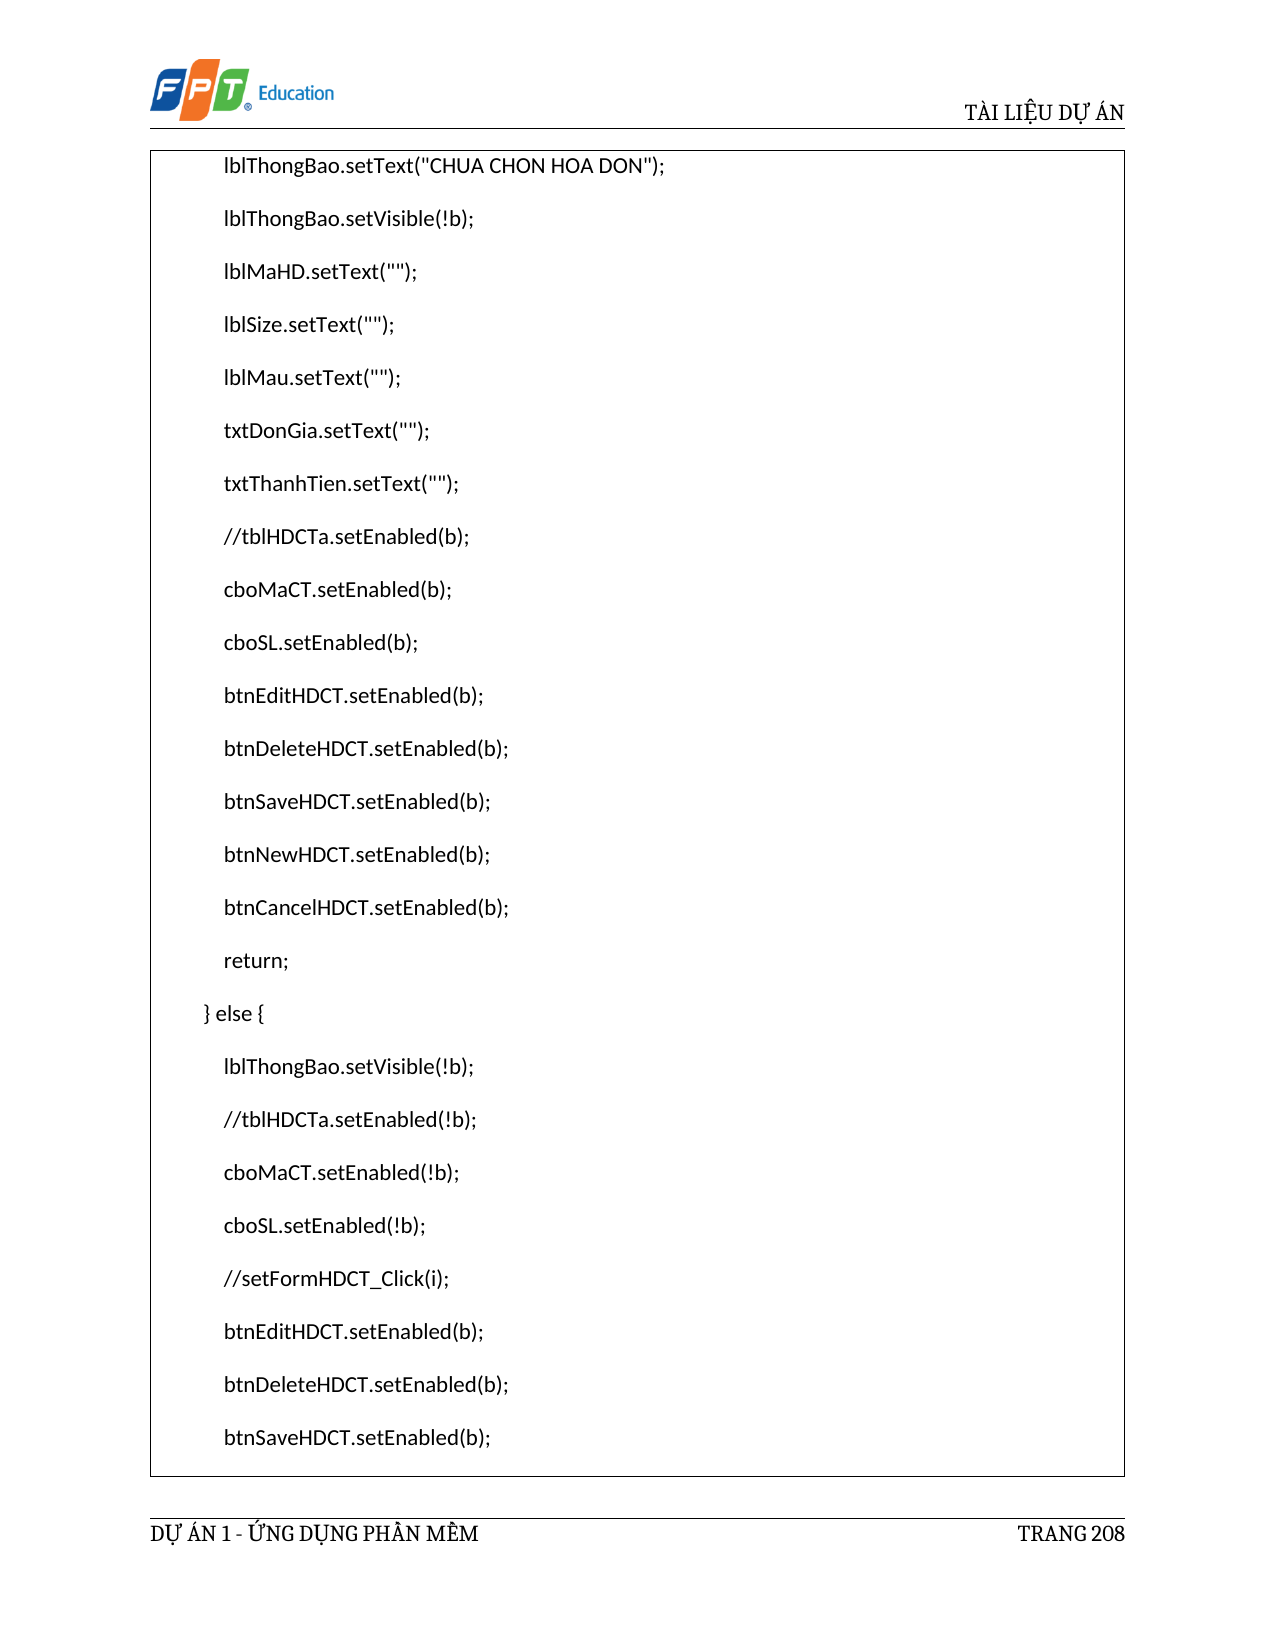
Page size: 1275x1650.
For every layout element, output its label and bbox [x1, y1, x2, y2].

picture [150, 59, 336, 121]
table_header [151, 151, 1124, 1476]
